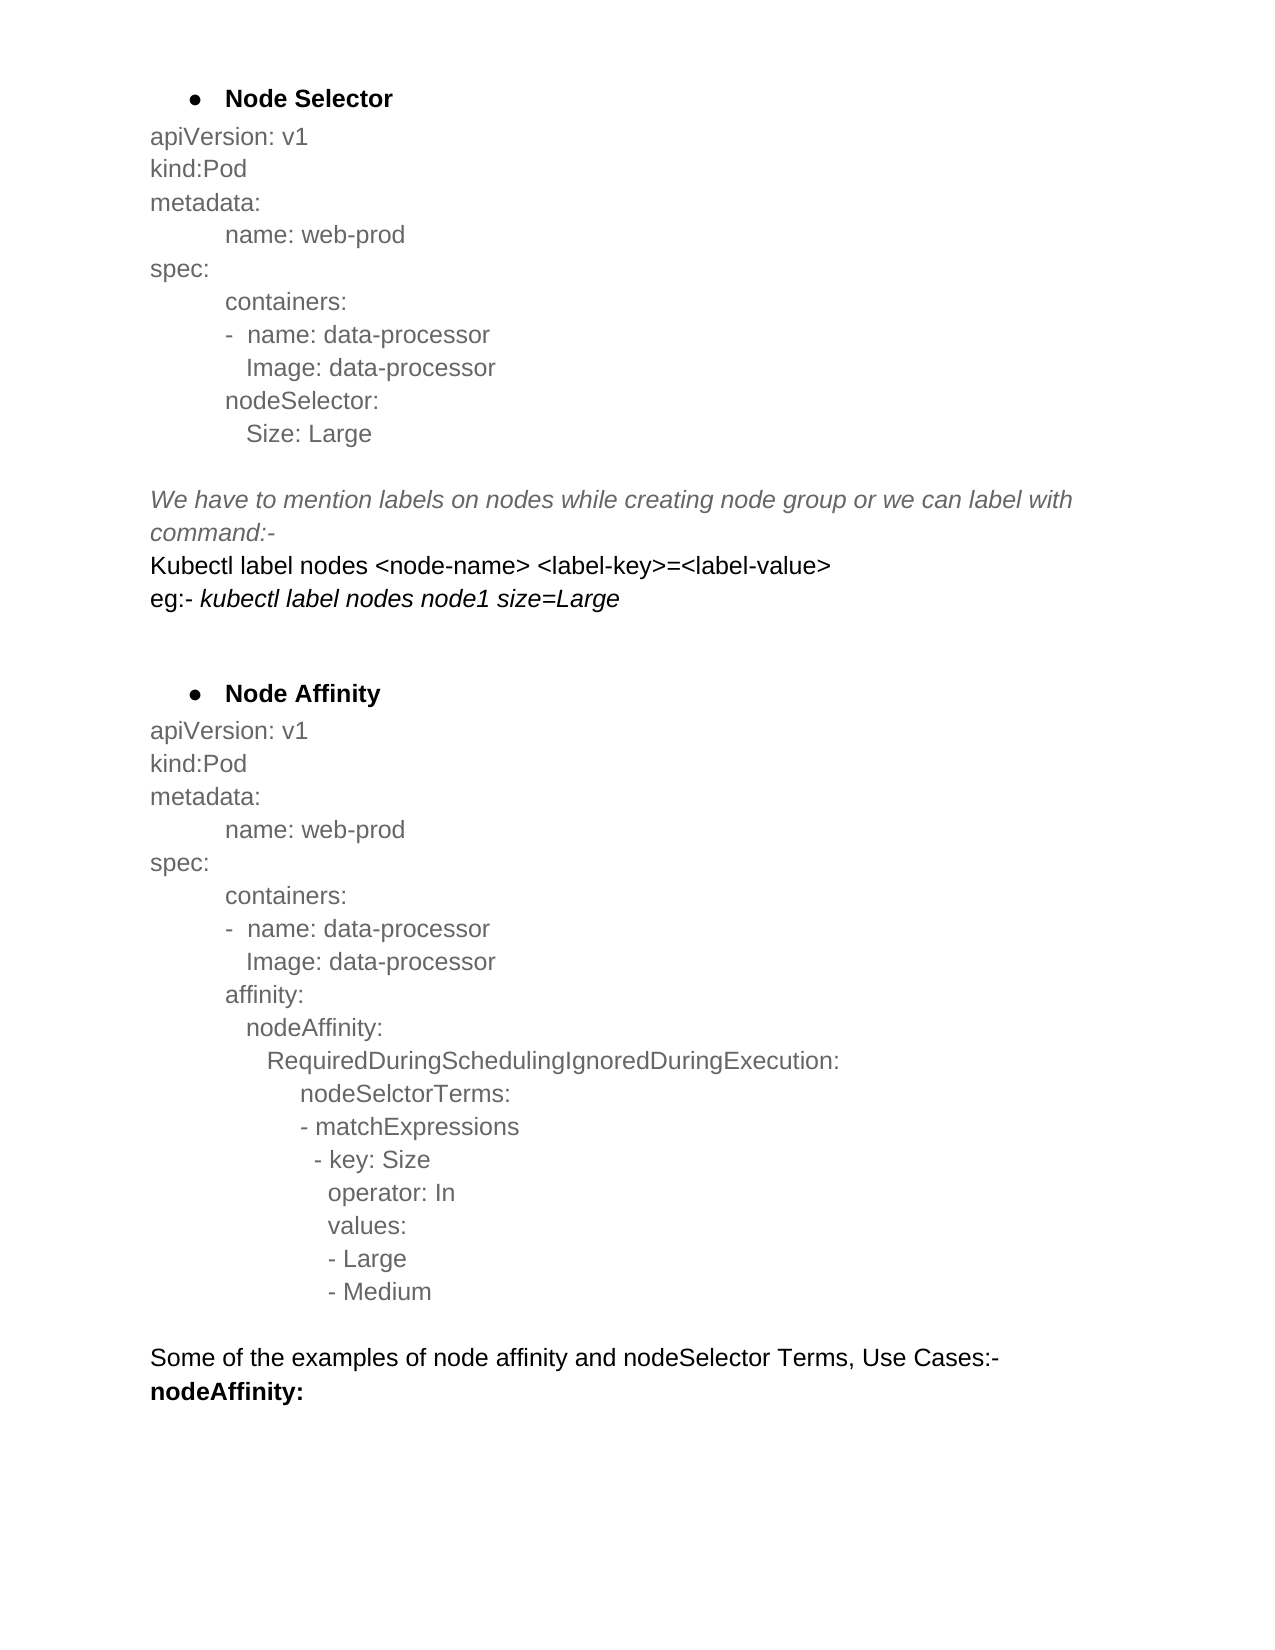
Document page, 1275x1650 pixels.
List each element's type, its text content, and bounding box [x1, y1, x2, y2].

text nodeSelctorTerms: [225, 1079, 1125, 1108]
text - Medium [225, 1277, 1125, 1306]
text apiVersion: v1 [150, 716, 1125, 745]
text - key: Size [225, 1145, 1125, 1174]
text - matchExpressions [225, 1112, 1125, 1141]
text containers: [150, 881, 1125, 910]
text Some of the examples of node affinity and nodeSelector Terms, Use Cases:- [150, 1343, 1125, 1372]
text Image: data-processor [150, 947, 1125, 976]
text Kubectl label nodes <node-name> <label-key>=<label-value> eg:- kubectl label nodes node1 size=Large [150, 551, 1125, 612]
text nodeSelector: [150, 386, 1125, 414]
text - Large [225, 1244, 1125, 1273]
text nodeAffinity: [150, 1013, 1125, 1042]
text spec: [150, 253, 1125, 282]
subtitle Node Selector [187, 84, 1125, 113]
text - name: data-processor [150, 914, 1125, 943]
text containers: [150, 287, 1125, 315]
text values: [225, 1211, 1125, 1240]
text RequiredDuringSchedulingIgnoredDuringExecution: [225, 1046, 1125, 1075]
text apiVersion: v1 [150, 121, 1125, 150]
text name: web-prod [150, 221, 1125, 249]
text Size: Large We have to mention labels on nodes while creating node group or we can label with command:- [150, 419, 1125, 546]
text - name: data-processor [150, 319, 1125, 348]
text kind:Pod metadata: [150, 749, 1125, 811]
text kind:Pod metadata: [150, 154, 1125, 216]
text affinity: [150, 980, 1125, 1009]
text name: web-prod [150, 815, 1125, 844]
text spec: [150, 848, 1125, 877]
text operator: In [225, 1178, 1125, 1207]
text nodeAffinity: [150, 1376, 1125, 1405]
text Image: data-processor [150, 353, 1125, 381]
subtitle Node Affinity [187, 679, 1125, 708]
